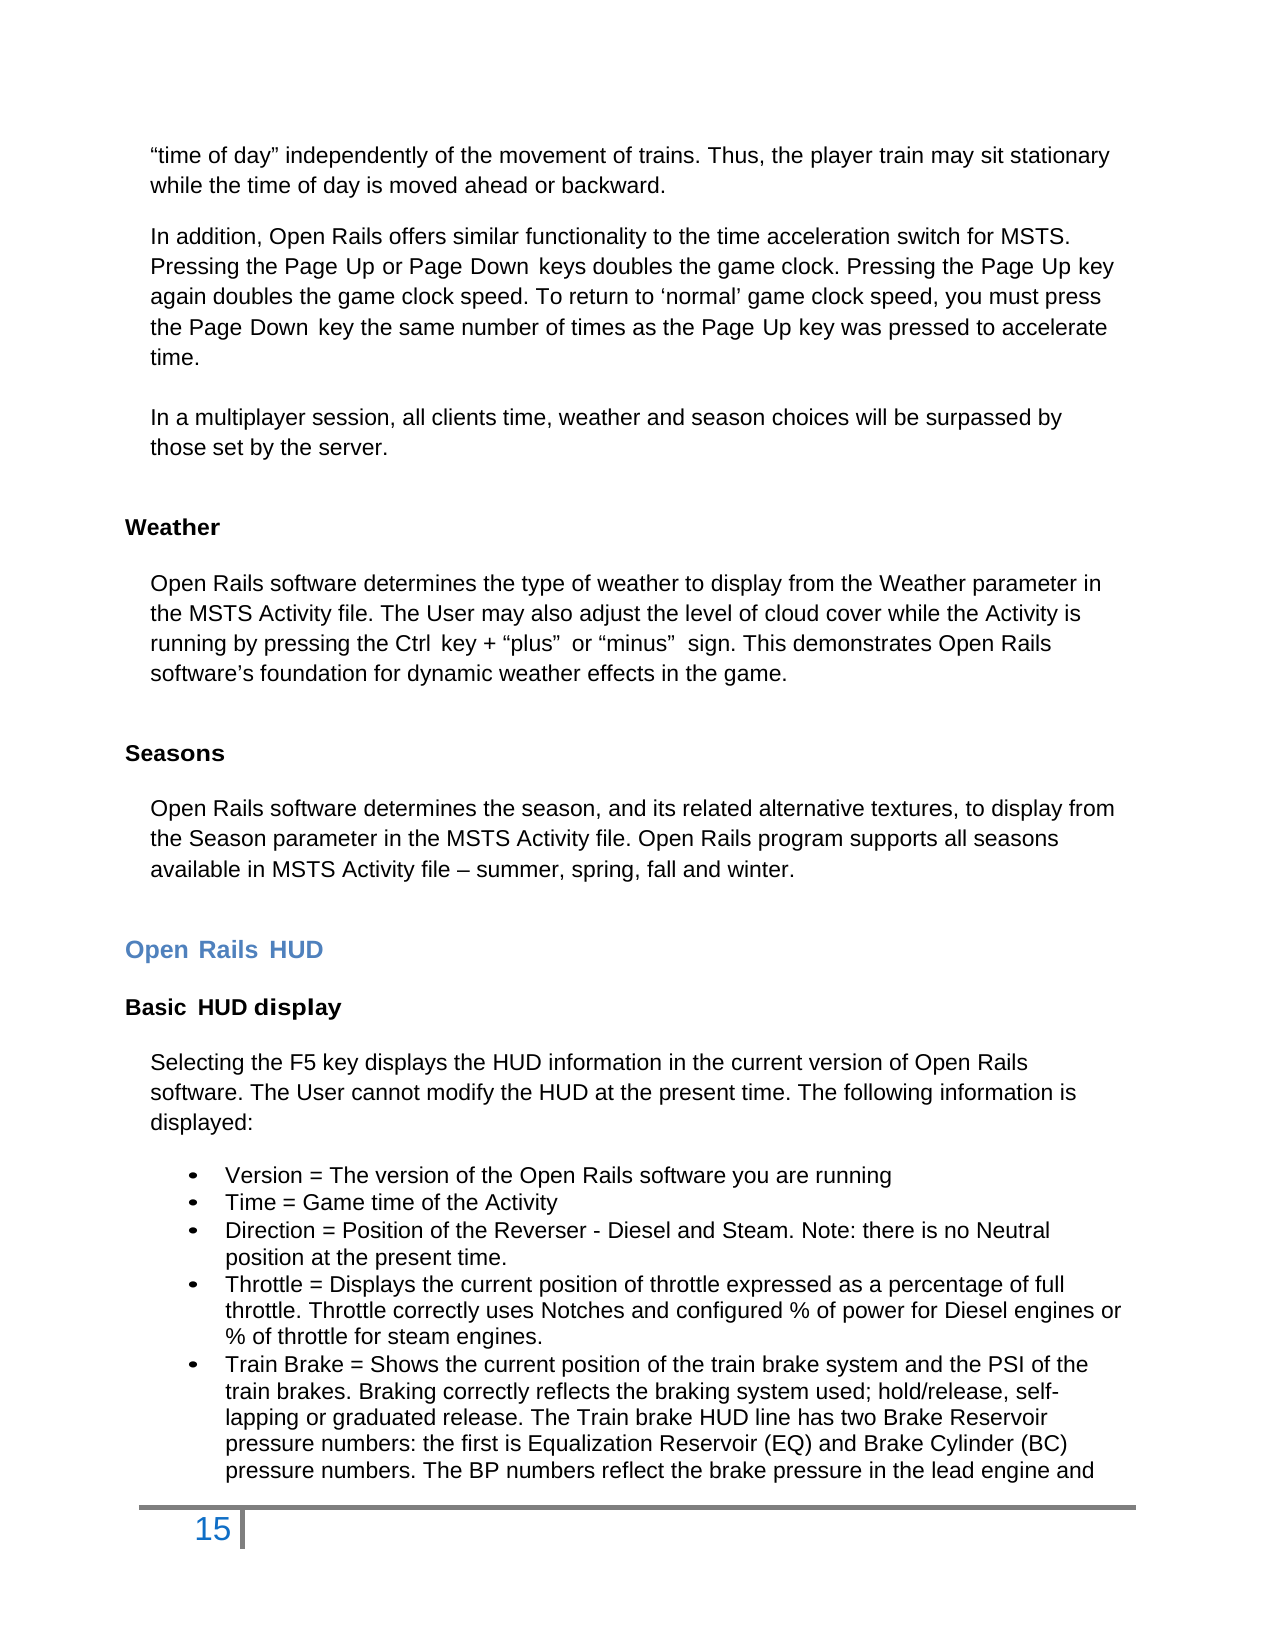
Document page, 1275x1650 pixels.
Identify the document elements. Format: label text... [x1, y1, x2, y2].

text • Time = Game time of the Activity [188, 1189, 1152, 1216]
subtitle Weather [125, 514, 1150, 541]
text Open Rails software determines the season, and its related alternative textures, to display from the Season parameter in the MSTS Activity file. Open Rails program supports all seasons available in MSTS Activity file – summer, spring, fall and winter. [150, 795, 1119, 882]
text % of throttle for steam engines. [225, 1324, 1152, 1350]
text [188, 1351, 1099, 1483]
text • Direction = Position of the Reverser - Diesel and Steam. Note: there is no Neutral position at the present time. [188, 1217, 1055, 1270]
text In addition, Open Rails offers similar functionality to the time acceleration switch for MSTS. Pressing the Page Up or Page Down keys doubles the game clock. Pressing the Page Up key again doubles the game clock speed. To return to ‘normal’ game clock speed, you must press the Page Down key the same number of times as the Page Up key was pressed to accelerate time. [150, 223, 1119, 370]
text Open Rails software determines the type of weather to display from the Weather parameter in the MSTS Activity file. The User may also adjust the level of cloud cover while the Activity is running by pressing the Ctrl key + “plus” or “minus” sign. This demonstrates Open Rails software’s foundation for dynamic weather effects in the game. [150, 570, 1105, 686]
subtitle Open Rails HUD [125, 936, 1150, 964]
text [150, 142, 1110, 198]
text • Throttle = Displays the current position of throttle expressed as a percentage of full throttle. Throttle correctly uses Notches and configured % of power for Diesel engines or [188, 1271, 1125, 1324]
text • Version = The version of the Open Rails software you are running [188, 1162, 1152, 1188]
subtitle Basic HUD display [125, 993, 1150, 1020]
text In a multiplayer session, all clients time, weather and season choices will be surpassed by those set by the server. [150, 404, 1119, 461]
subtitle Seasons [125, 740, 1150, 766]
text Selecting the F5 key displays the HUD information in the current version of Open Rails software. The User cannot modify the HUD at the present time. The following information is displayed: [150, 1049, 1080, 1135]
